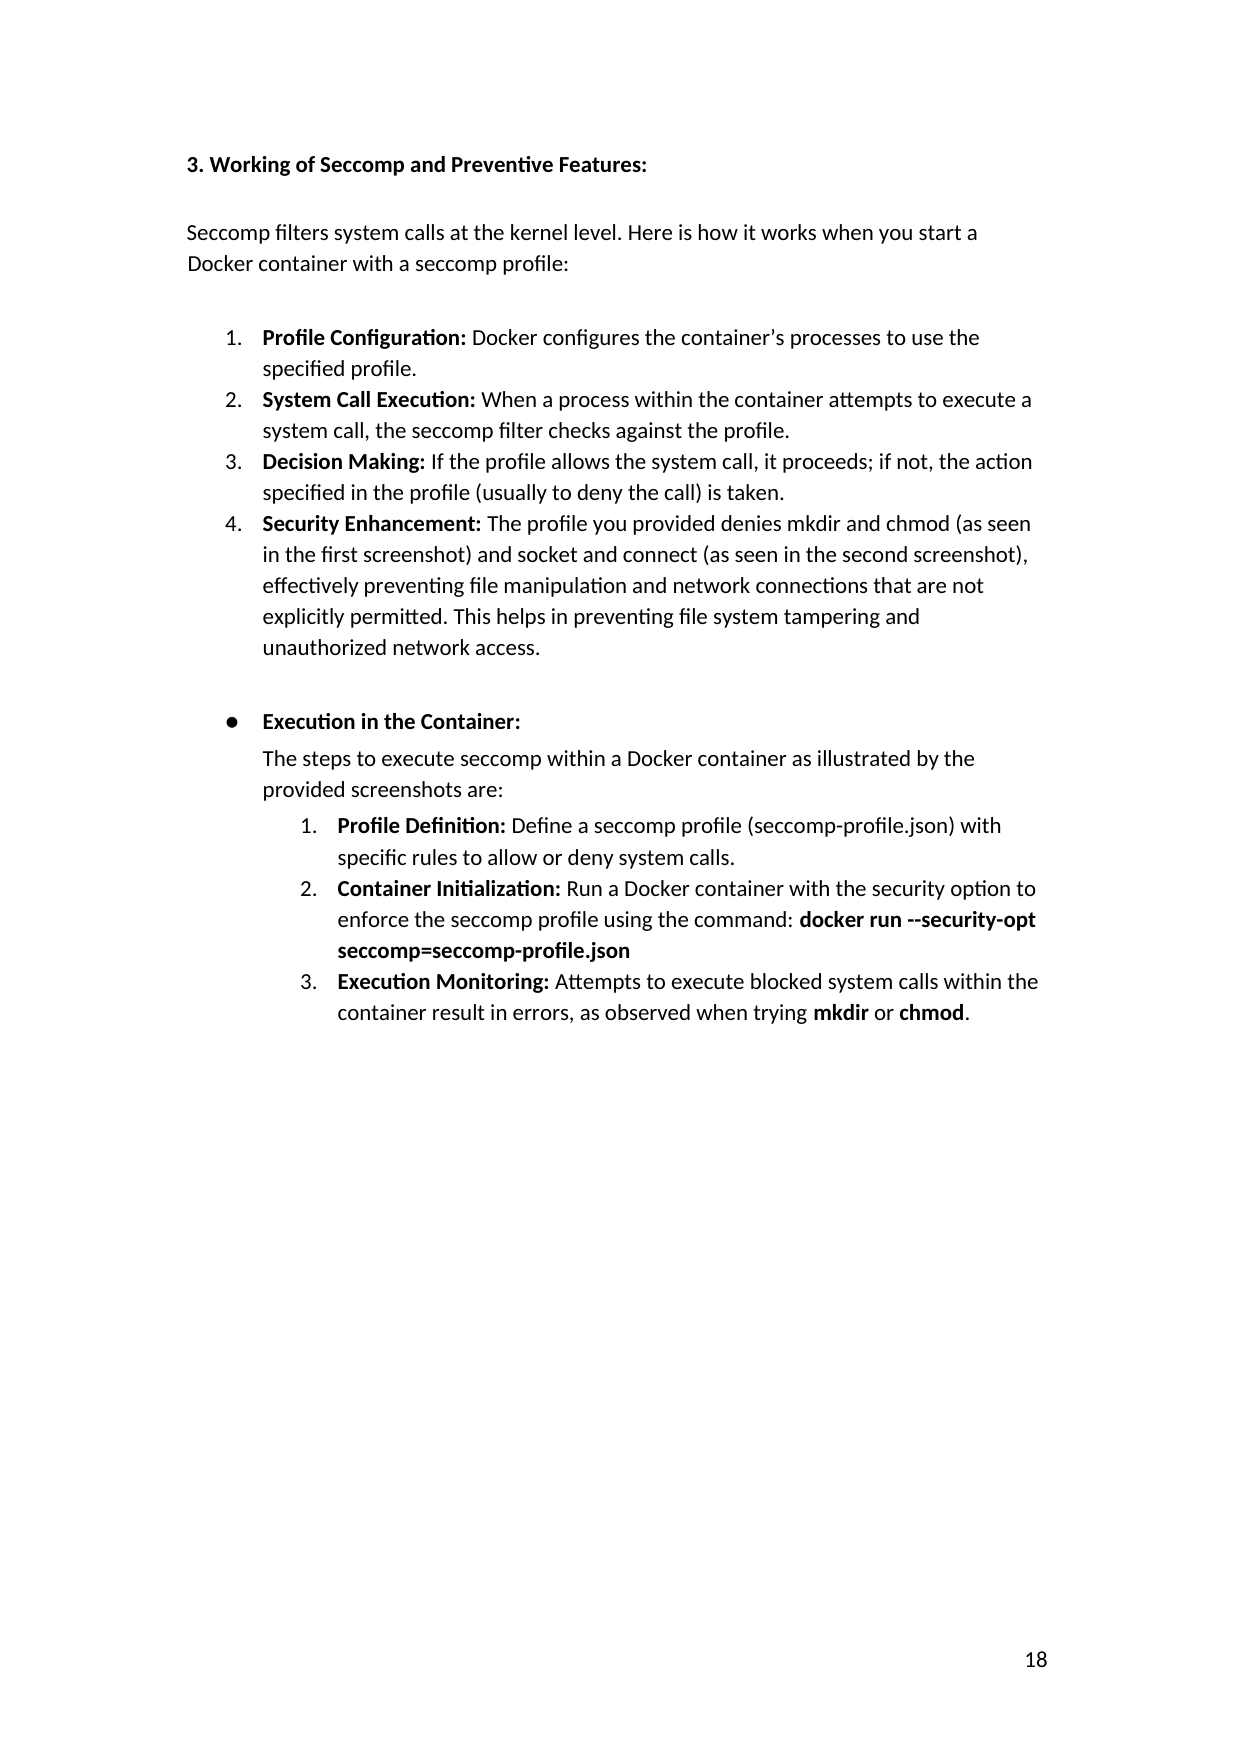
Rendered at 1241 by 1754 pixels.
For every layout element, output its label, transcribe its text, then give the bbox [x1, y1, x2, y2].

text Seccomp filters system calls at the kernel level. Here is how it works when you start a Docker container with a seccomp profile: [186, 218, 1047, 277]
list Profile Configuration: Docker configures the container’s processes to use the specified profile. [225, 323, 1047, 382]
list Execution Monitoring: Attempts to execute blocked system calls within the container result in errors, as observed when trying mkdir or chmod. [300, 967, 1047, 1026]
list Container Initialization: Run a Docker container with the security option to enforce the seccomp profile using the command: docker run --security-opt seccomp=seccomp-profile.json [300, 874, 1047, 964]
text The steps to execute seccomp within a Docker container as illustrated by the provided screenshots are: [262, 744, 1047, 803]
list System Call Execution: When a process within the container attempts to execute a system call, the seccomp filter checks against the profile. [225, 385, 1047, 444]
list Security Enhancement: The profile you provided denies mkdir and chmod (as seen in the first screenshot) and socket and connect (as seen in the second screenshot), effectively preventing file manipulation and network connections that are not explicitly permitted. This helps in preventing file system tampering and unauthorized network access. [225, 509, 1047, 661]
text 3. Working of Seccomp and Preventive Features: [186, 150, 1047, 209]
list Profile Definition: Define a seccomp profile (seccomp-profile.json) with specific rules to allow or deny system calls. [300, 812, 1047, 871]
list Decision Making: If the profile allows the system call, it proceeds; if not, the action specified in the profile (usually to deny the call) is taken. [225, 447, 1047, 506]
list Execution in the Container: [225, 707, 1047, 735]
